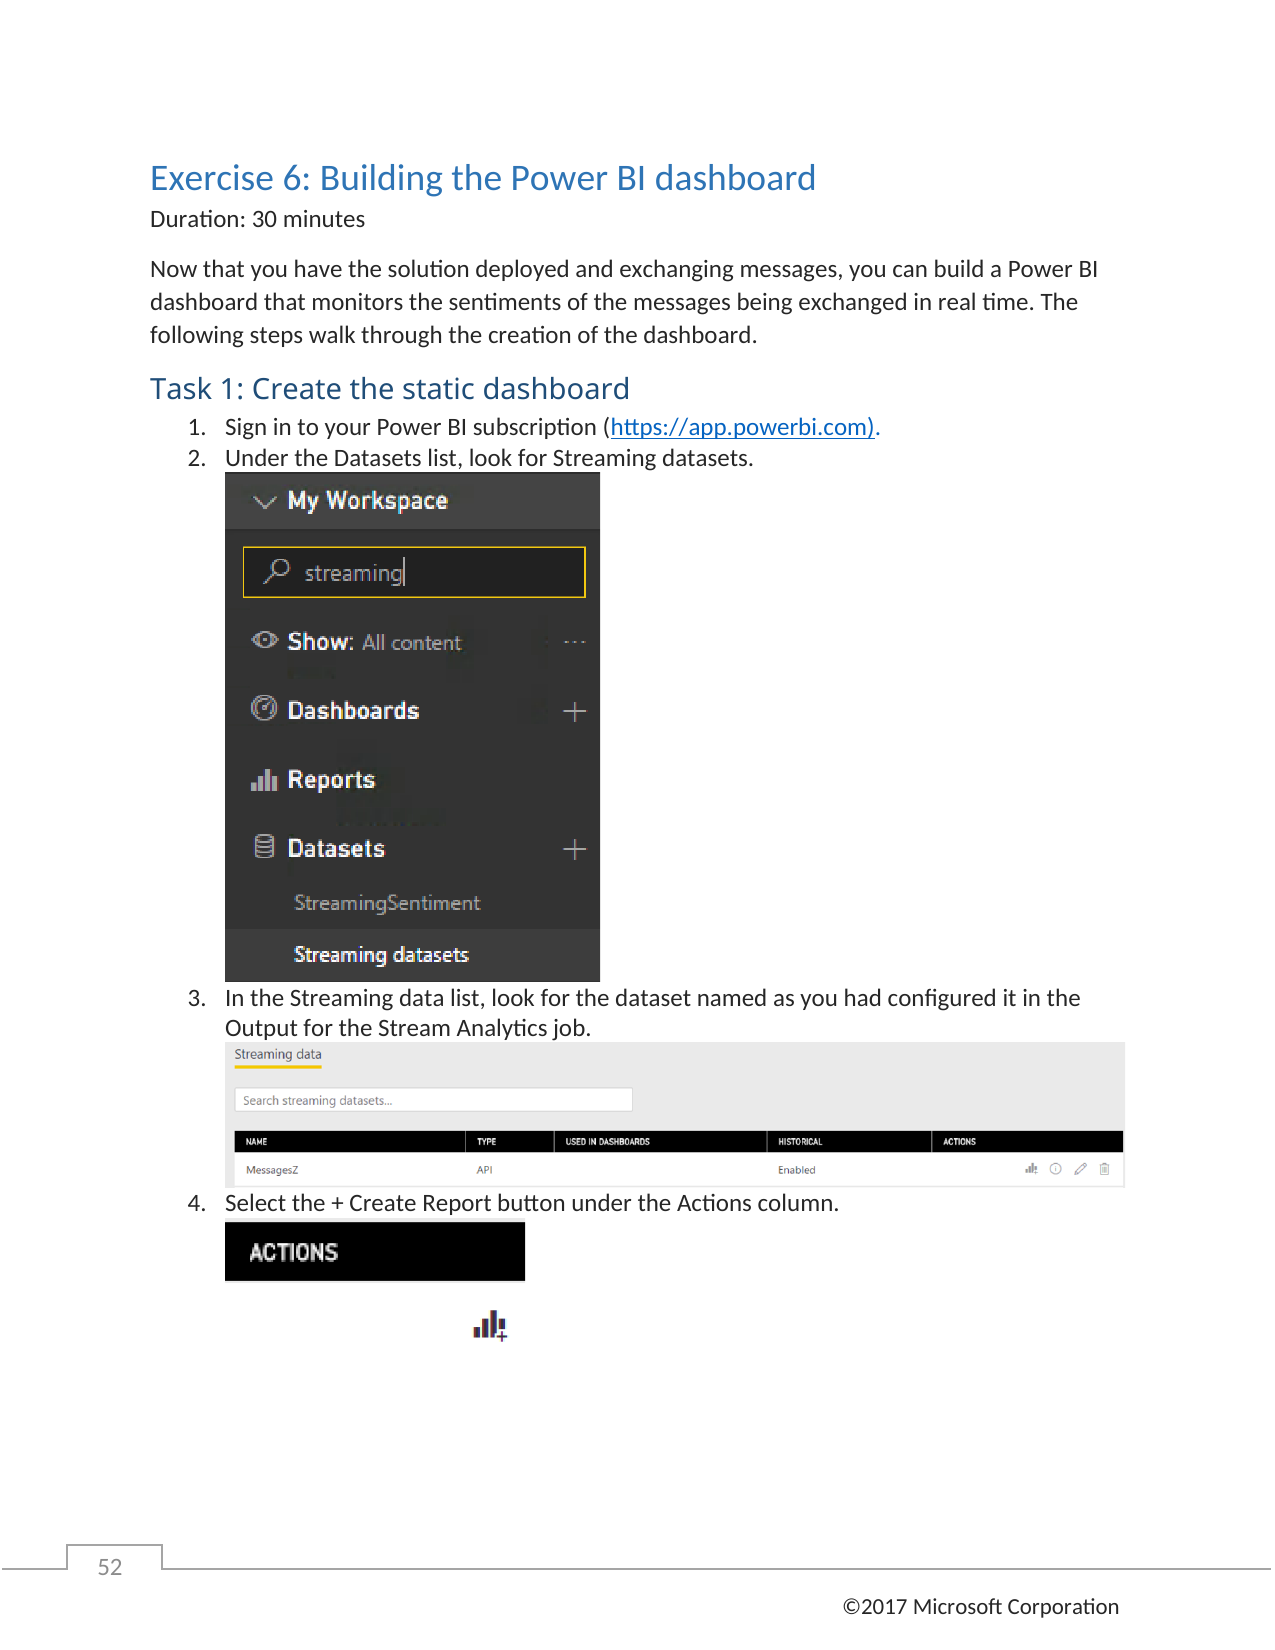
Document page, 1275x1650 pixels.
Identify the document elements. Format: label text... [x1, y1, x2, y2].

text Now that you have the solution deployed and exchanging messages, you can build a Power BI dashboard that monitors the sentiments of the messages being exchanged in real time. The following steps walk through the creation of the dashboard. [150, 253, 1125, 349]
picture [225, 1042, 1125, 1188]
picture [225, 1218, 525, 1369]
picture [225, 472, 600, 982]
text Duration: 30 minutes [150, 204, 1125, 234]
list Sign in to your Power BI subscription (https://app.powerbi.com). [187, 411, 1125, 442]
subtitle Exercise 6: Building the Power BI dashboard [150, 154, 1125, 200]
subtitle Task 1: Create the static dashboard [150, 369, 1125, 408]
